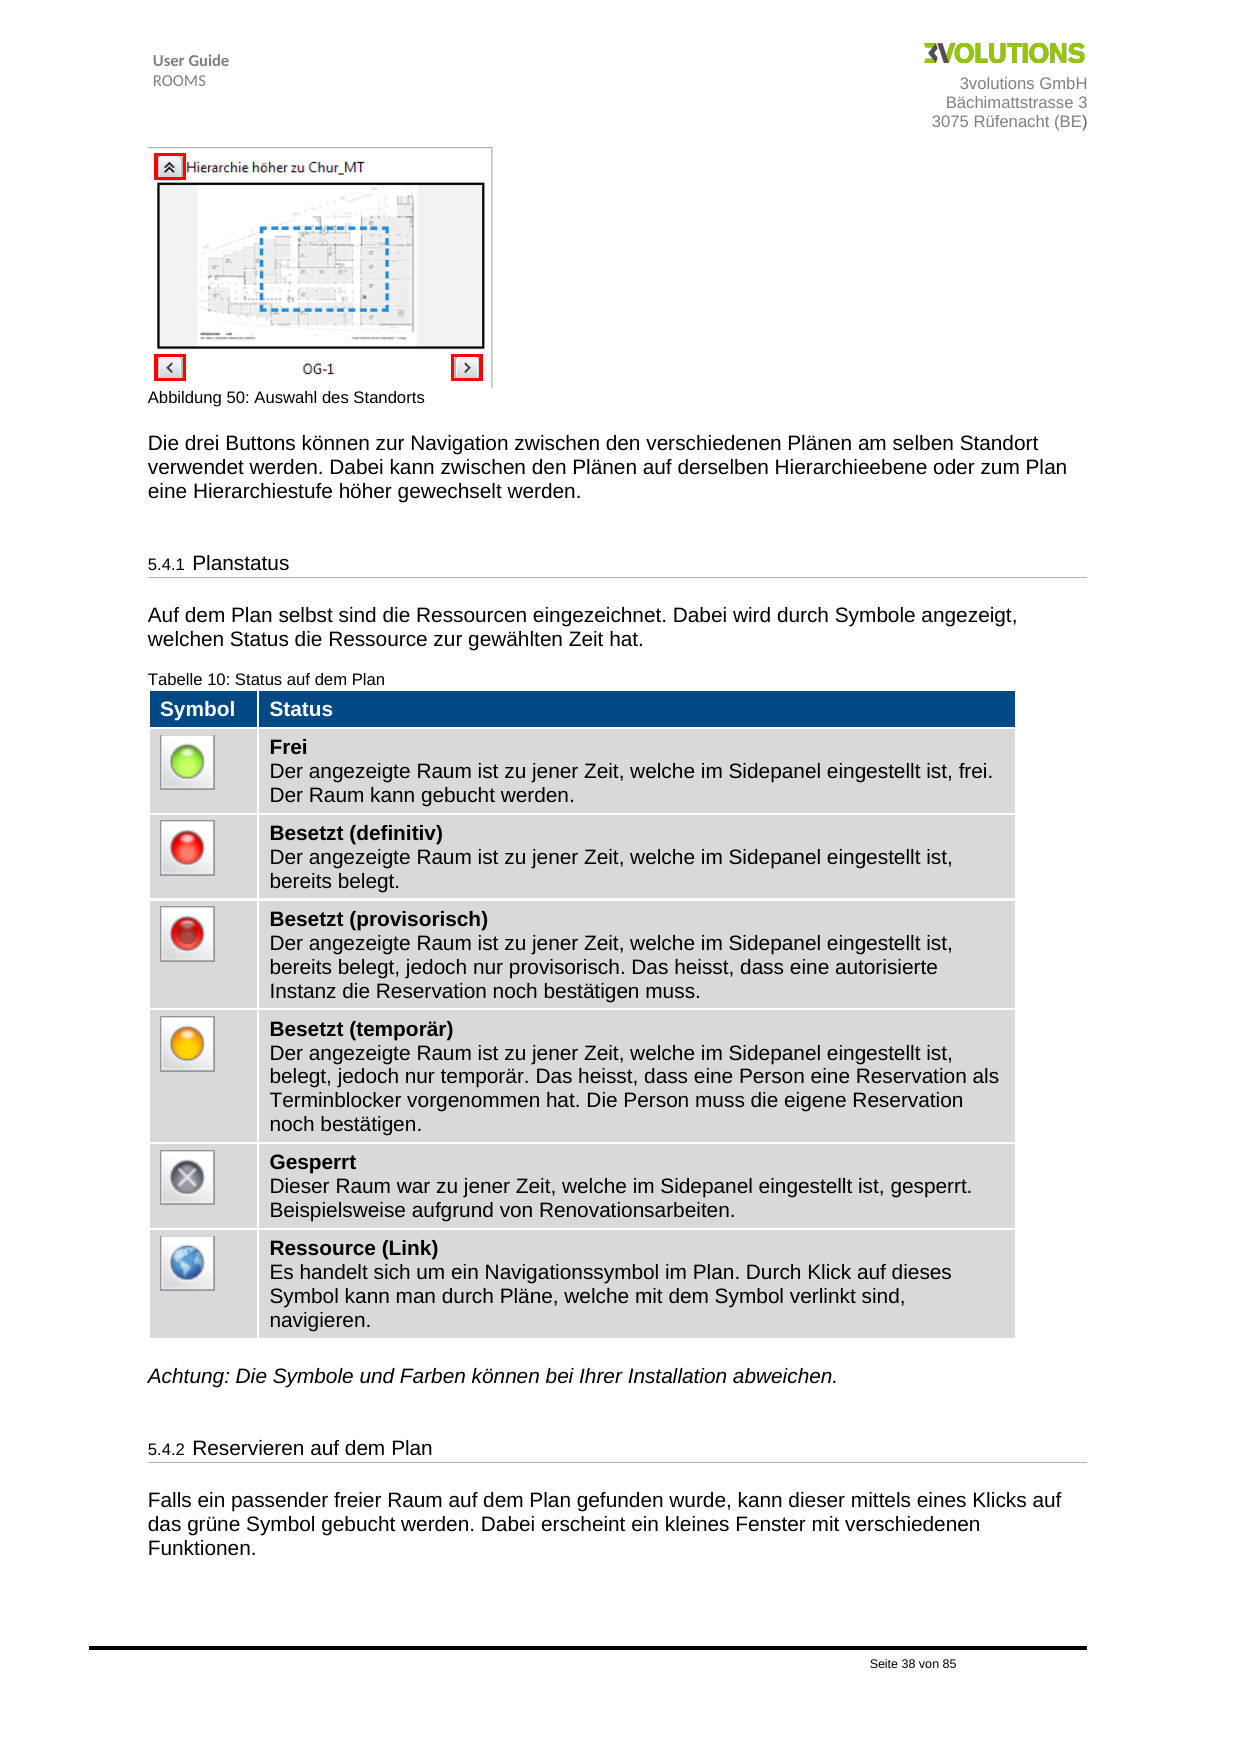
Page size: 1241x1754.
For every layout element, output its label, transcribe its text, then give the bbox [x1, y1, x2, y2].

table_cell [150, 1230, 257, 1338]
text Die drei Buttons können zur Navigation zwischen den verschiedenen Plänen am selben Standort verwendet werden. Dabei kann zwischen den Plänen auf derselben Hierarchieebene oder zum Plan eine Hierarchiestufe höher gewechselt werden. [148, 431, 1087, 503]
table_cell [150, 901, 257, 1008]
table_cell [150, 1144, 257, 1228]
table_cell Ressource (Link) Es handelt sich um ein Navigationssymbol im Plan. Durch Klick auf dieses Symbol kann man durch Pläne, welche mit dem Symbol verlinkt sind, navigieren. [259, 1230, 1015, 1338]
picture [160, 1150, 215, 1205]
table_cell Frei Der angezeigte Raum ist zu jener Zeit, welche im Sidepanel eingestellt ist, frei. Der Raum kann gebucht werden. [259, 729, 1015, 813]
text Auf dem Plan selbst sind die Ressourcen eingezeichnet. Dabei wird durch Symbole angezeigt, welchen Status die Ressource zur gewählten Zeit hat. [148, 603, 1087, 651]
text Tabelle 10: Status auf dem Plan [148, 670, 1087, 689]
text Achtung: Die Symbole und Farben können bei Ihrer Installation abweichen. [148, 1364, 1087, 1388]
picture [147, 147, 496, 388]
text Falls ein passender freier Raum auf dem Plan gefunden wurde, kann dieser mittels eines Klicks auf das grüne Symbol gebucht werden. Dabei erscheint ein kleines Fenster mit verschiedenen Funktionen. [148, 1488, 1087, 1559]
table_cell Besetzt (provisorisch) Der angezeigte Raum ist zu jener Zeit, welche im Sidepanel eingestellt ist, bereits belegt, jedoch nur provisorisch. Das heisst, dass eine autorisierte Instanz die Reservation noch bestätigen muss. [259, 901, 1015, 1008]
table_cell [150, 1010, 257, 1142]
text Abbildung 50: Auswahl des Standorts [148, 388, 1087, 407]
picture [160, 906, 215, 962]
table_cell Gesperrt Dieser Raum war zu jener Zeit, welche im Sidepanel eingestellt ist, gesperrt. Beispielsweise aufgrund von Renovationsarbeiten. [259, 1144, 1015, 1228]
table_cell Besetzt (definitiv) Der angezeigte Raum ist zu jener Zeit, welche im Sidepanel eingestellt ist, bereits belegt. [259, 815, 1015, 898]
subtitle Reservieren auf dem Plan [148, 1436, 1087, 1462]
table_header Status [259, 691, 1015, 727]
picture [160, 735, 215, 790]
table_cell [150, 815, 257, 898]
picture [160, 1236, 215, 1291]
table_header Symbol [150, 691, 257, 727]
table_cell Besetzt (temporär) Der angezeigte Raum ist zu jener Zeit, welche im Sidepanel eingestellt ist, belegt, jedoch nur temporär. Das heisst, dass eine Person eine Reservation als Terminblocker vorgenommen hat. Die Person muss die eigene Reservation noch bestätigen. [259, 1010, 1015, 1142]
picture [160, 820, 215, 876]
picture [921, 40, 1088, 66]
table_cell [150, 729, 257, 813]
subtitle Planstatus [148, 551, 1087, 577]
picture [160, 1016, 215, 1072]
